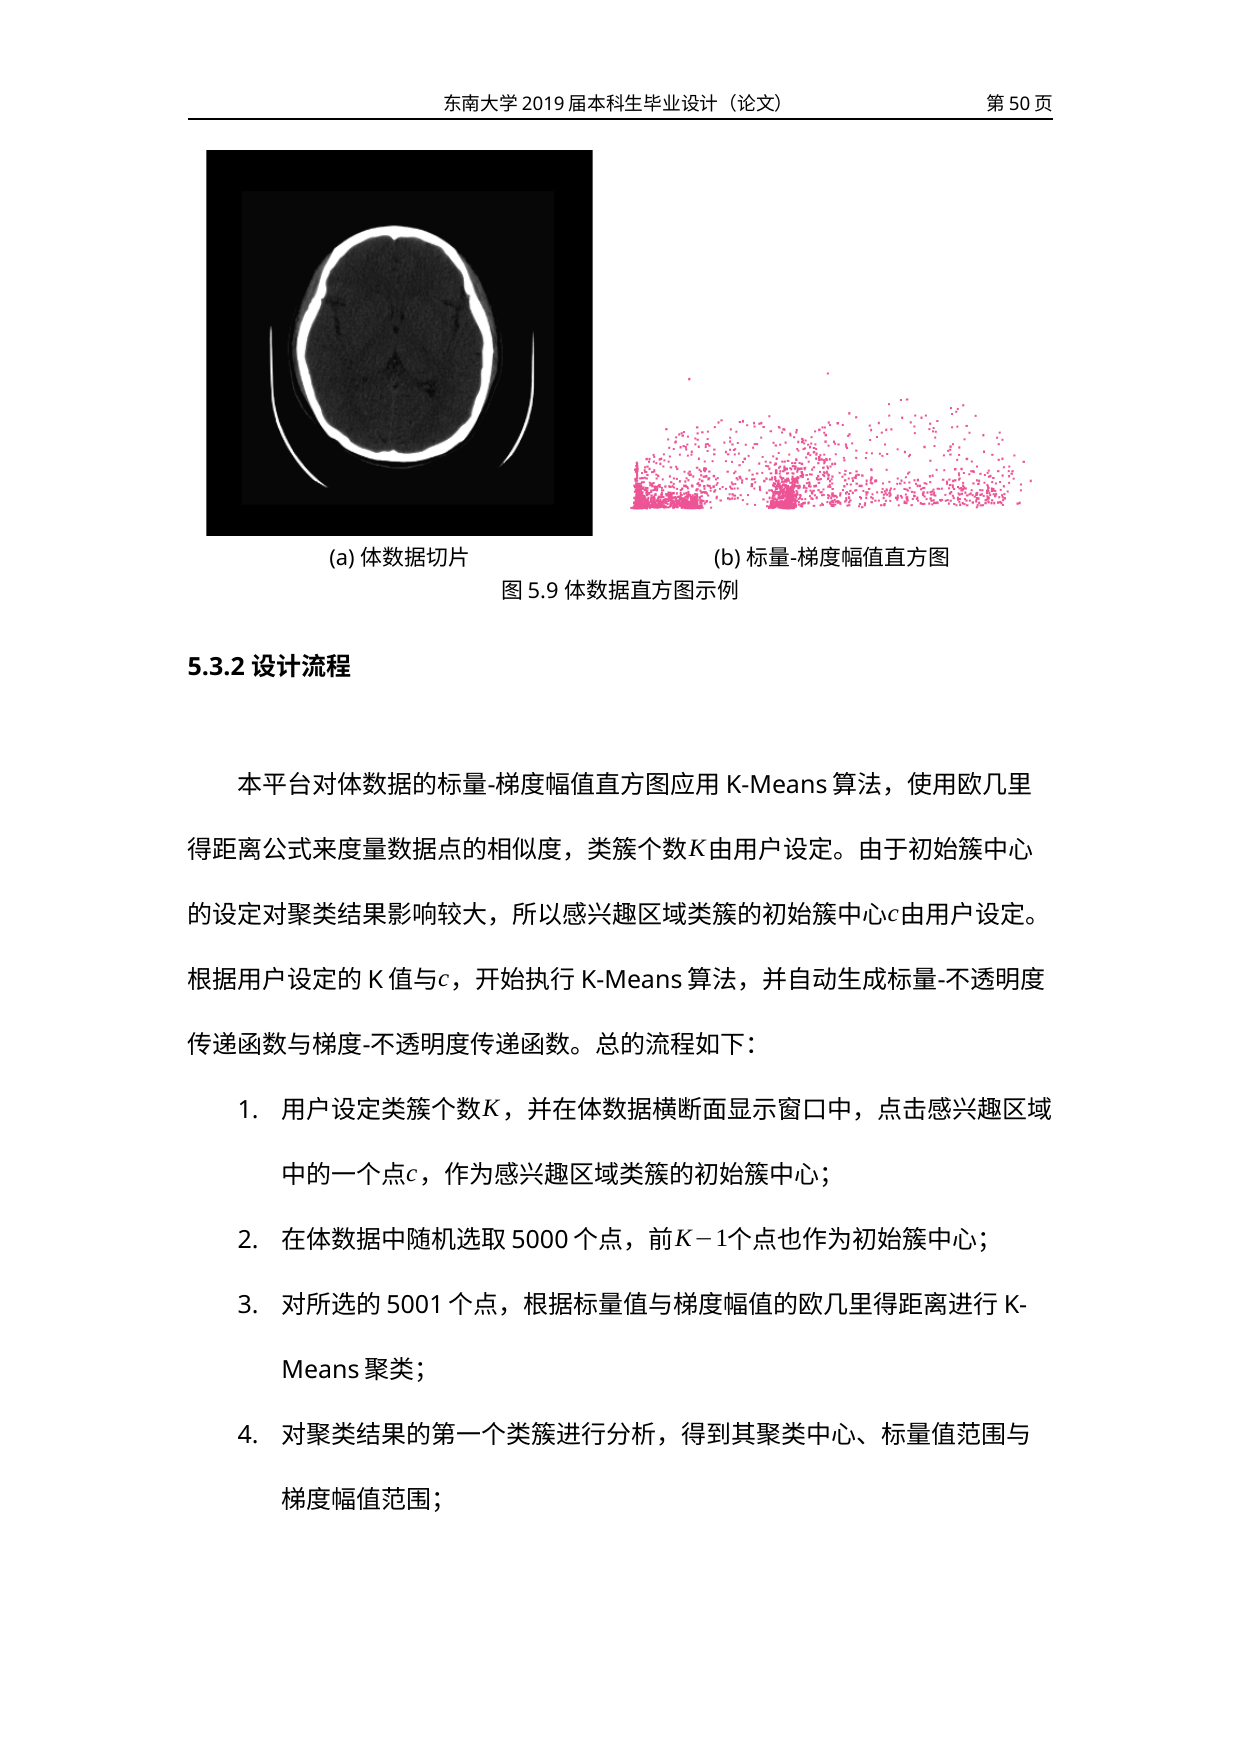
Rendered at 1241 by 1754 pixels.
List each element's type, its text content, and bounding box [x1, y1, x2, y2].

text 本平台对体数据的标量-梯度幅值直方图应用K-Means算法，使用欧几里得距离公式来度量数据点的相似度，类簇个数由用户设定。由于初始簇中心的设定对聚类结果影响较大，所以感兴趣区域类簇的初始簇中心由用户设定。根据用户设定的K值与，开始执行K-Means算法，并自动生成标量-不透明度传递函数与梯度-不透明度传递函数。总的流程如下： [187, 751, 1053, 1076]
table_header (b) 标量-梯度幅值直方图 [611, 150, 1053, 572]
picture [206, 150, 593, 536]
list 用户设定类簇个数，并在体数据横断面显示窗口中，点击感兴趣区域中的一个点，作为感兴趣区域类簇的初始簇中心； [237, 1076, 1053, 1206]
list 在体数据中随机选取5000个点，前个点也作为初始簇中心； [237, 1206, 1053, 1271]
text 图5.9 体数据直方图示例 [187, 572, 1053, 605]
picture [622, 345, 1042, 521]
list 对所选的5001个点，根据标量值与梯度幅值的欧几里得距离进行K-Means聚类； [237, 1271, 1053, 1401]
table_header (a) 体数据切片 [188, 150, 611, 572]
subtitle 5.3.2 设计流程 [187, 632, 1053, 697]
list 对聚类结果的第一个类簇进行分析，得到其聚类中心、标量值范围与梯度幅值范围； [237, 1401, 1053, 1531]
